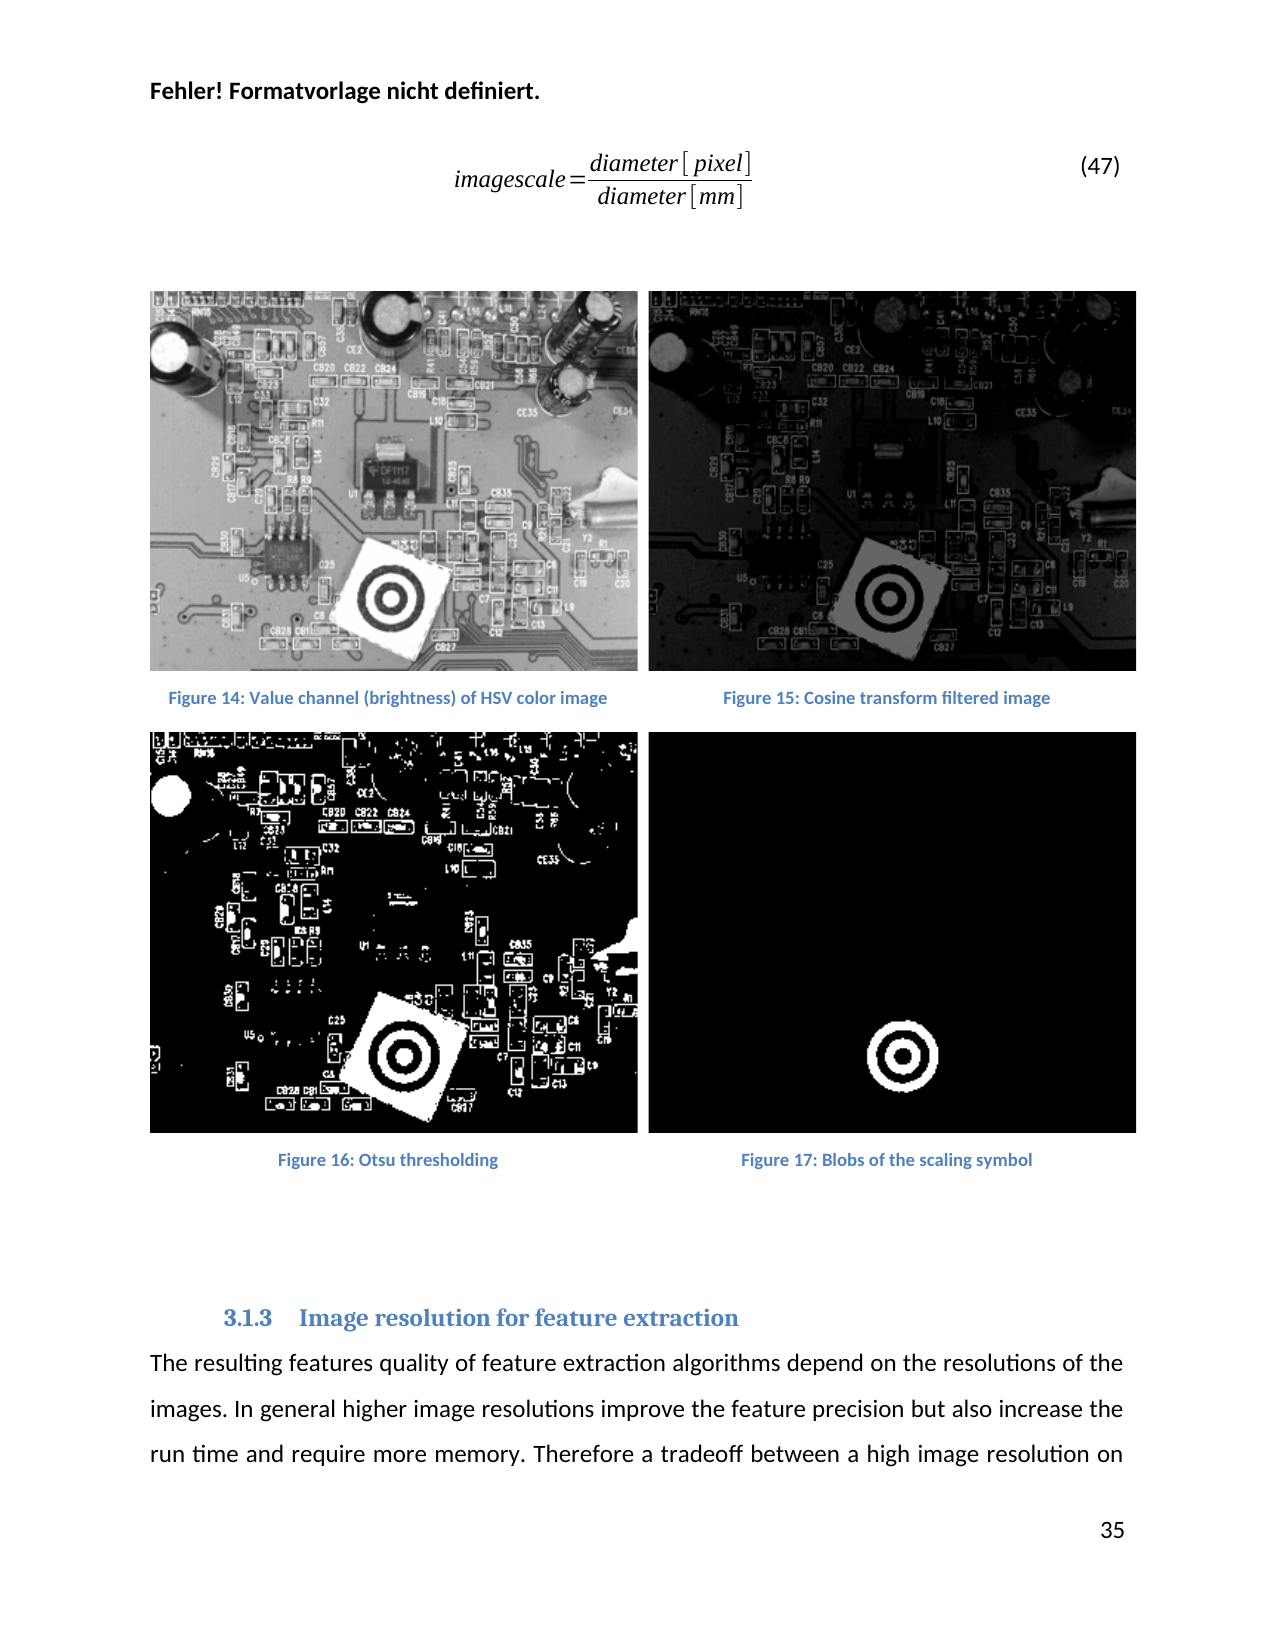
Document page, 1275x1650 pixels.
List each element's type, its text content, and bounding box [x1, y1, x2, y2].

table_header [139, 150, 1069, 225]
picture [150, 291, 638, 671]
picture [150, 732, 638, 1133]
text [150, 1347, 1125, 1469]
picture [648, 732, 1137, 1133]
subtitle Image resolution for feature extraction [224, 1304, 1125, 1333]
picture [648, 291, 1137, 671]
